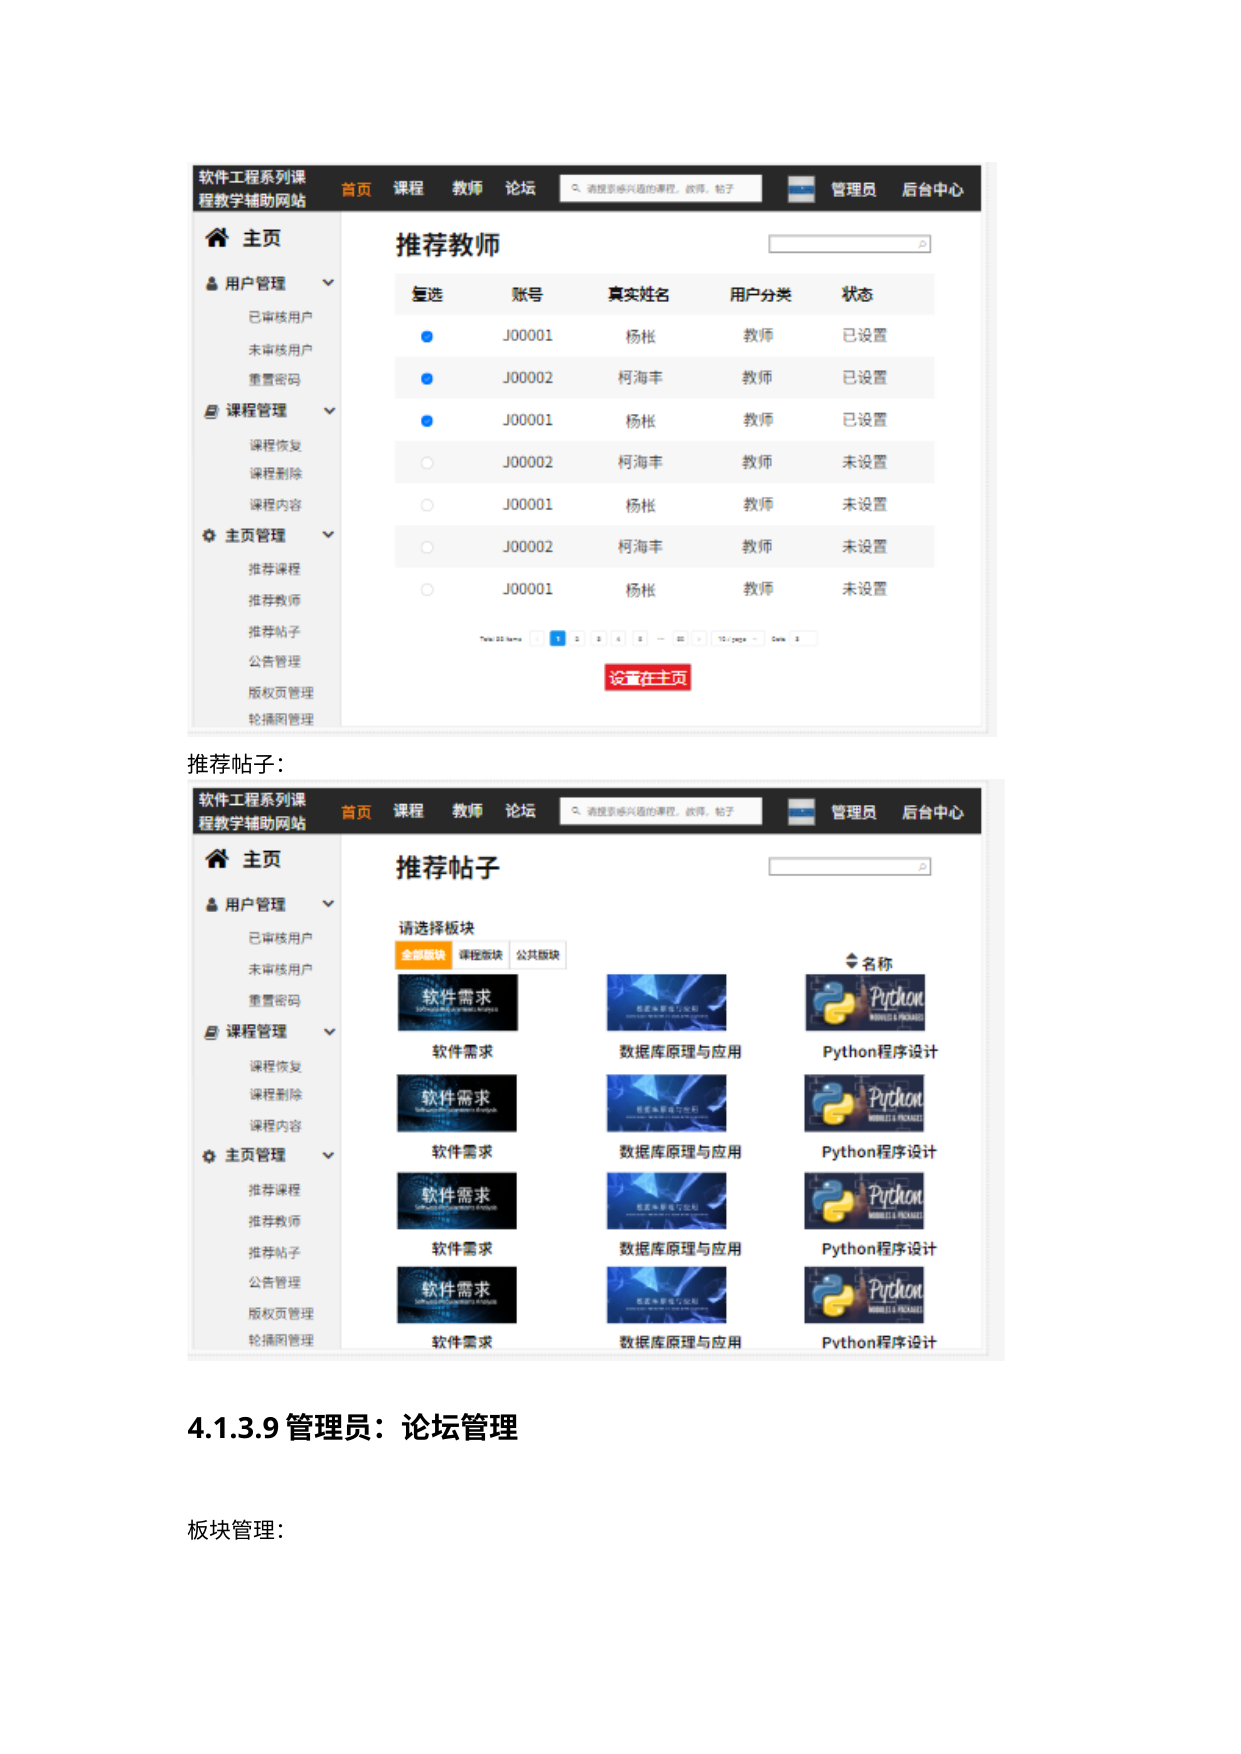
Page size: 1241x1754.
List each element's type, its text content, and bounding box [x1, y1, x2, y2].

text 推荐帖子： [187, 747, 1053, 779]
picture [187, 162, 997, 737]
text 板块管理： [187, 1512, 1053, 1545]
picture [187, 779, 1005, 1361]
subtitle 4.1.3.9管理员：论坛管理 [187, 1394, 1053, 1459]
